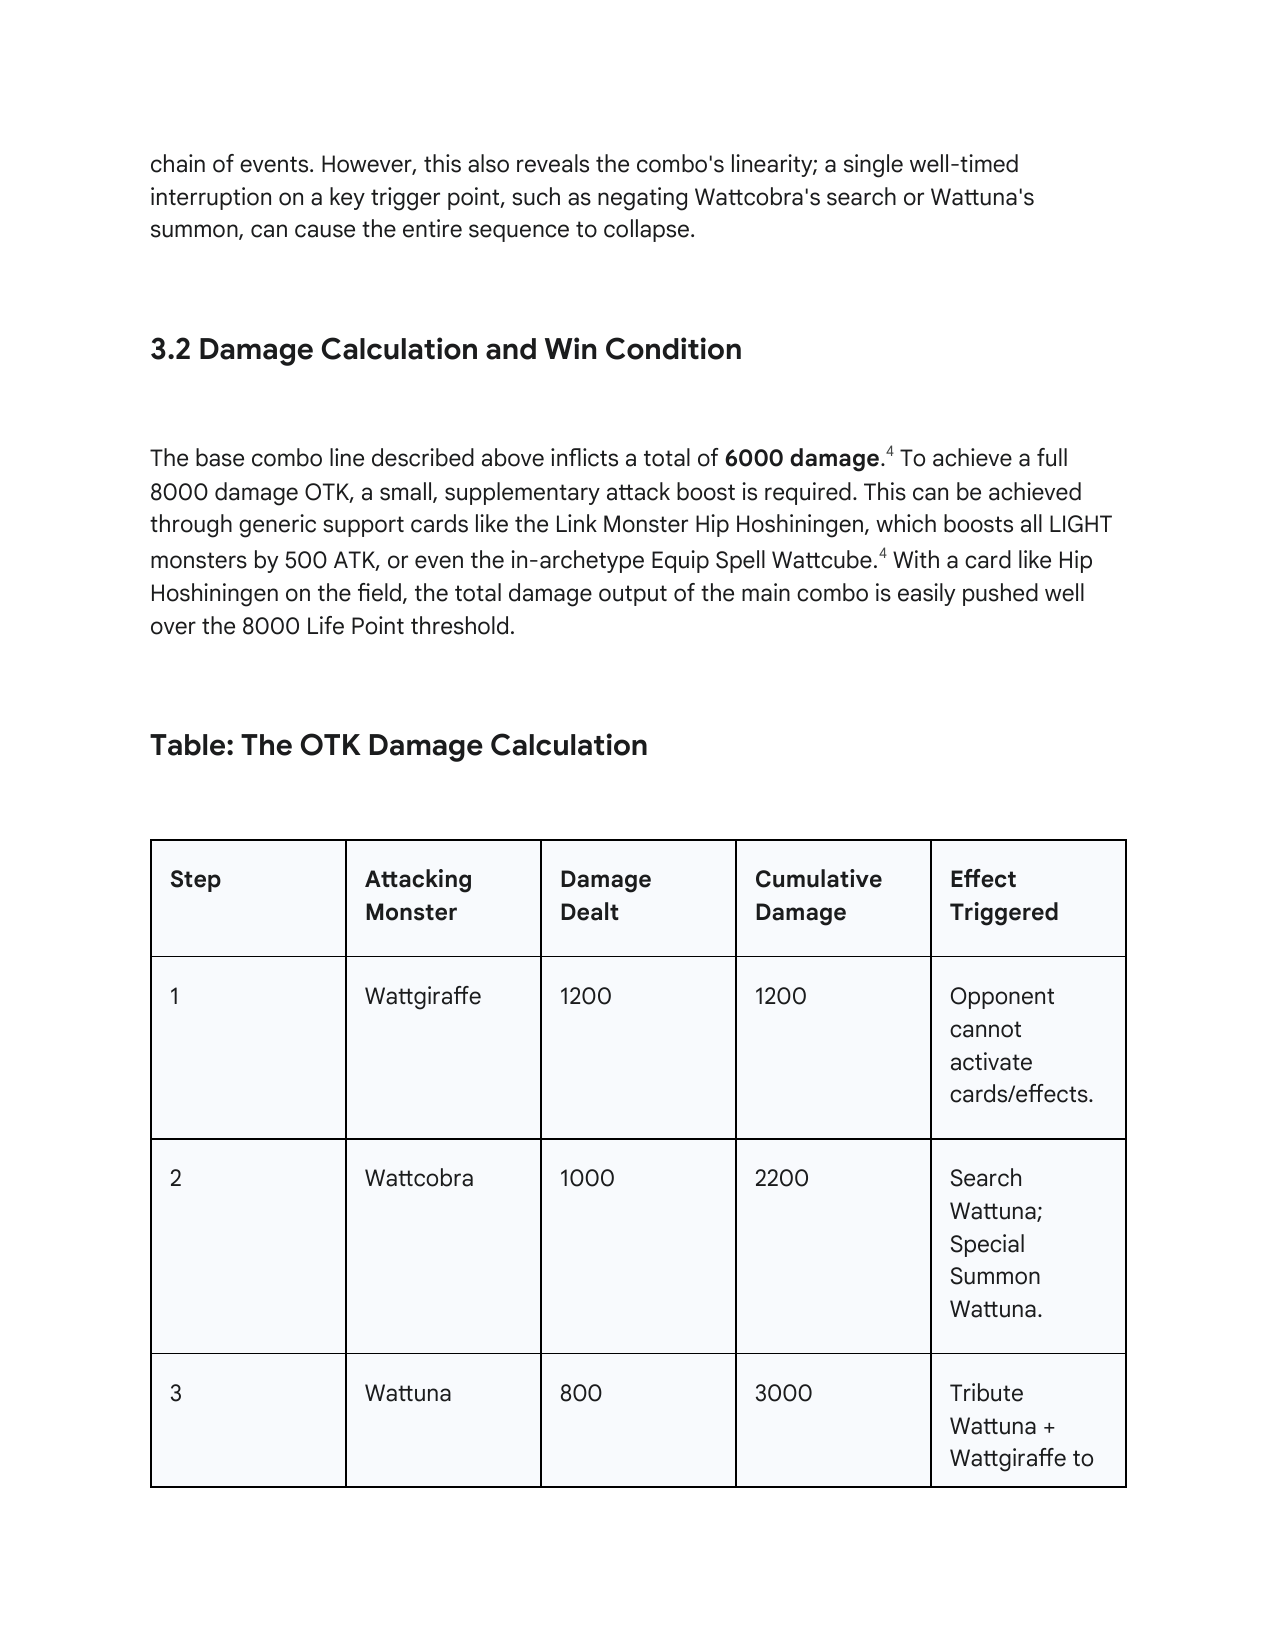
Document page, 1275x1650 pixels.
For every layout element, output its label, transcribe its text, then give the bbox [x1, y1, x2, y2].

table_cell 3 [152, 1354, 345, 1486]
table_cell Opponent cannot activate cards/effects. [932, 957, 1125, 1138]
table_cell 1200 [737, 957, 930, 1138]
subtitle Table: The OTK Damage Calculation [150, 727, 1125, 764]
table_header Damage Dealt [542, 841, 735, 956]
table_header Step [152, 841, 345, 956]
table_cell 1200 [542, 957, 735, 1138]
subtitle 3.2 Damage Calculation and Win Condition [150, 331, 1125, 367]
table_cell Search Wattuna; Special Summon Wattuna. [932, 1140, 1125, 1353]
table_header Attacking Monster [347, 841, 540, 956]
table_cell Wattcobra [347, 1140, 540, 1353]
table_header Effect Triggered [932, 841, 1125, 956]
table_cell 3000 [737, 1354, 930, 1486]
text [150, 150, 1125, 244]
table_cell Wattuna [347, 1354, 540, 1486]
text The base combo line described above inflicts a total of 6000 damage.4 To achieve a full 8000 damage OTK, a small, supplementary attack boost is required. This can be achieved through generic support cards like the Link Monster Hip Hoshiningen, which boosts all LIGHT monsters by 500 ATK, or even the in-archetype Equip Spell Wattcube.4 With a card like Hip Hoshiningen on the field, the total damage output of the main combo is easily pushed well over the 8000 Life Point threshold. [150, 443, 1125, 641]
table_cell Wattgiraffe [347, 957, 540, 1138]
table_cell 800 [542, 1354, 735, 1486]
table_header Cumulative Damage [737, 841, 930, 956]
table_cell 1 [152, 957, 345, 1138]
table_cell 2 [152, 1140, 345, 1353]
table_cell 1000 [542, 1140, 735, 1353]
table_cell 2200 [737, 1140, 930, 1353]
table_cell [932, 1354, 1125, 1486]
